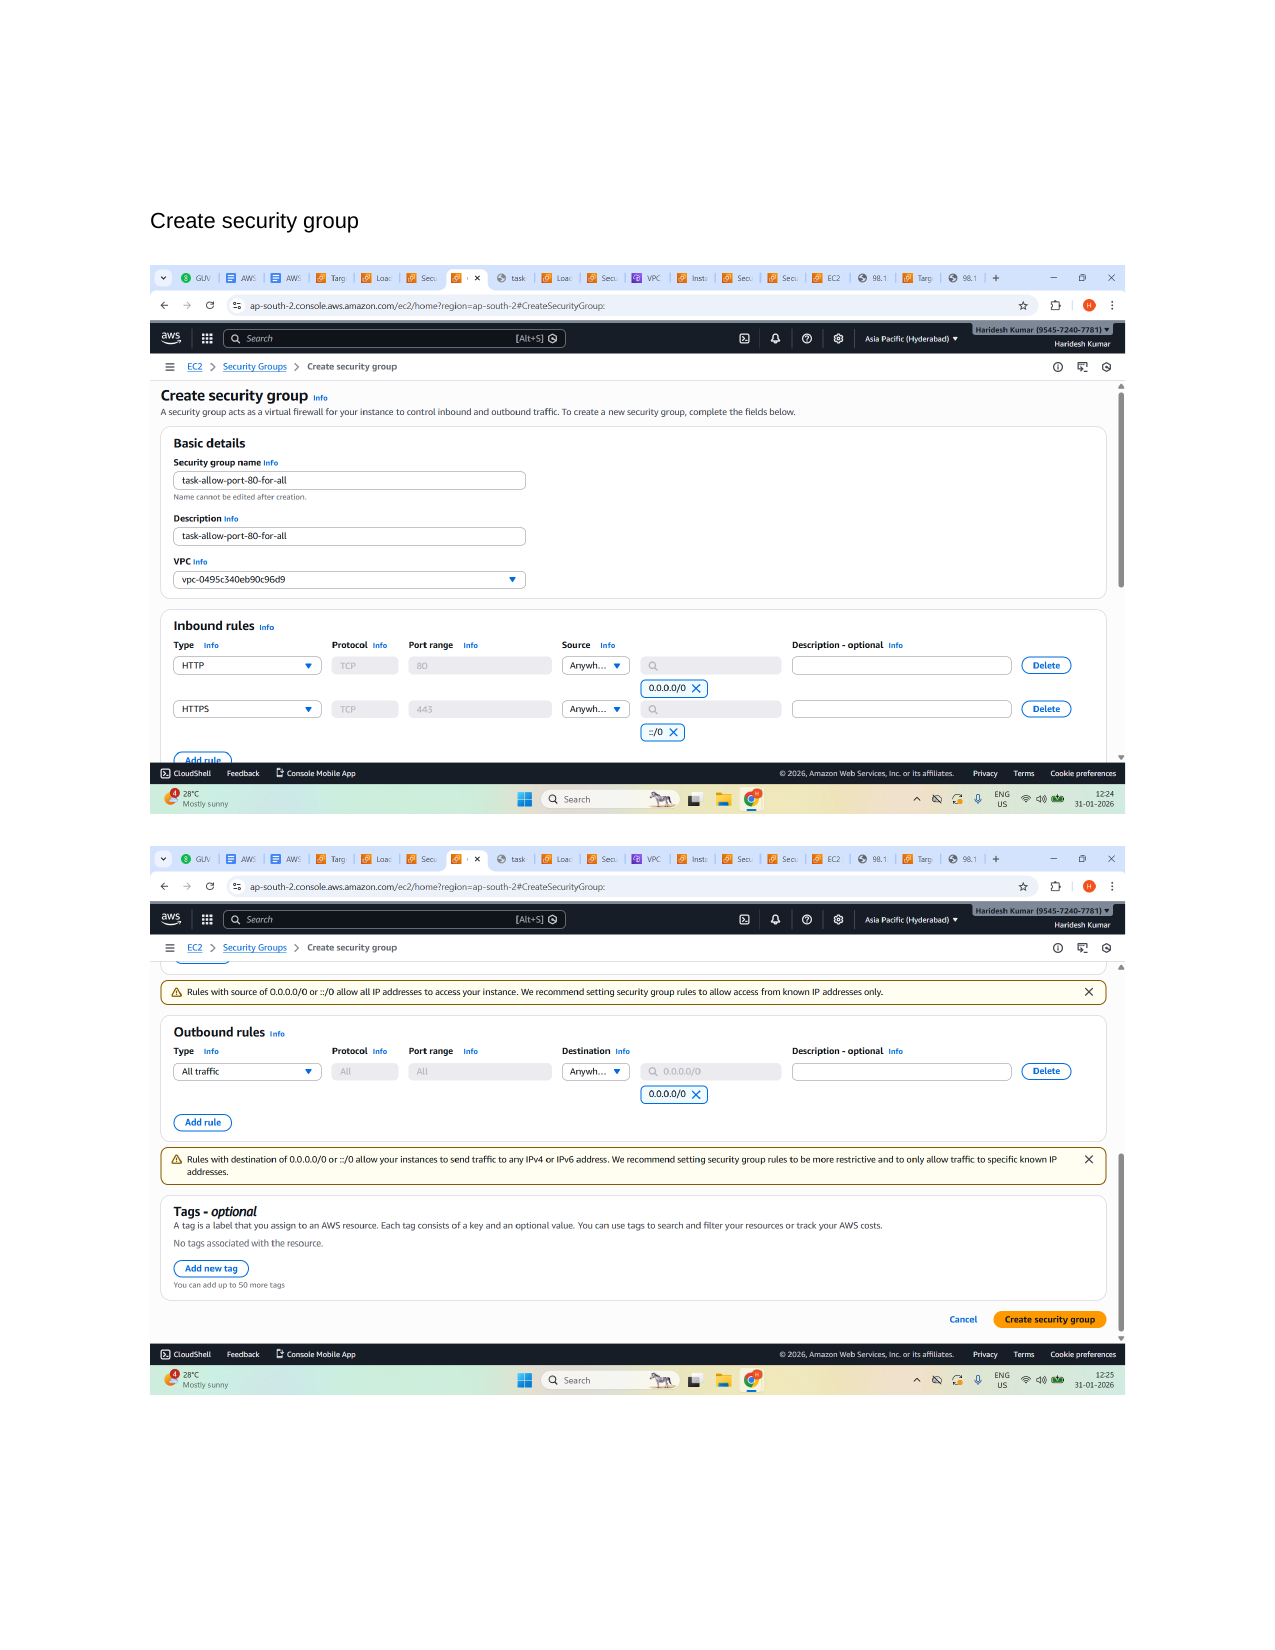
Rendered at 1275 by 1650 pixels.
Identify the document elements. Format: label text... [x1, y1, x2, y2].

picture [150, 265, 1125, 814]
text Create security group [150, 208, 1125, 233]
picture [150, 846, 1125, 1395]
